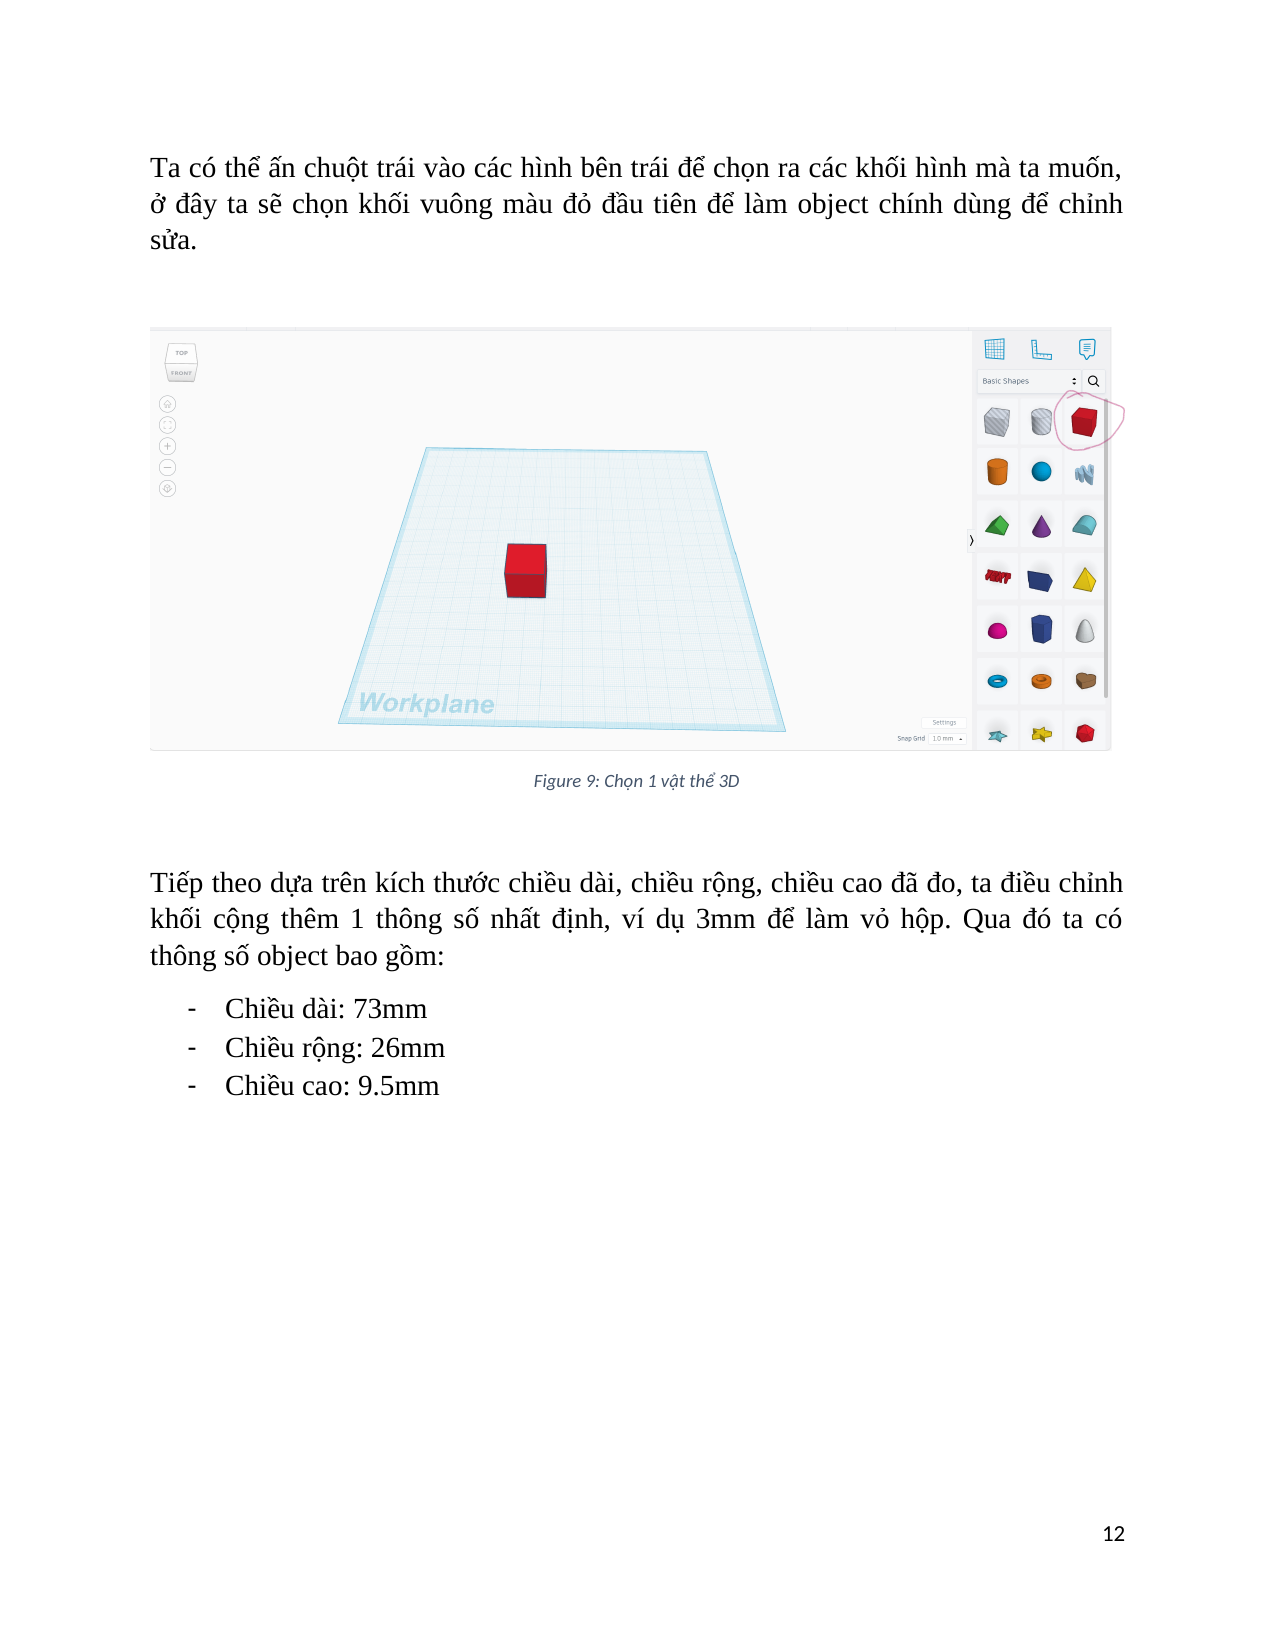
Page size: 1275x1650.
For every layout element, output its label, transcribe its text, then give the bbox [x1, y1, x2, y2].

list Chiều rộng: 26mm [187, 1029, 1125, 1065]
picture [150, 327, 1125, 751]
text Figure 9: Chọn 1 vật thể 3D [150, 769, 1125, 792]
list Chiều cao: 9.5mm [187, 1067, 1125, 1103]
text Tiếp theo dựa trên kích thước chiều dài, chiều rộng, chiều cao đã đo, ta điều chỉnh khối cộng thêm 1 thông số nhất định, ví dụ 3mm để làm vỏ hộp. Qua đó ta có thông số object bao gồm: [150, 866, 1125, 971]
list Chiều dài: 73mm [187, 991, 1125, 1026]
text Ta có thể ấn chuột trái vào các hình bên trái để chọn ra các khối hình mà ta muốn, ở đây ta sẽ chọn khối vuông màu đỏ đầu tiên để làm object chính dùng để chỉnh sửa. [150, 150, 1125, 256]
